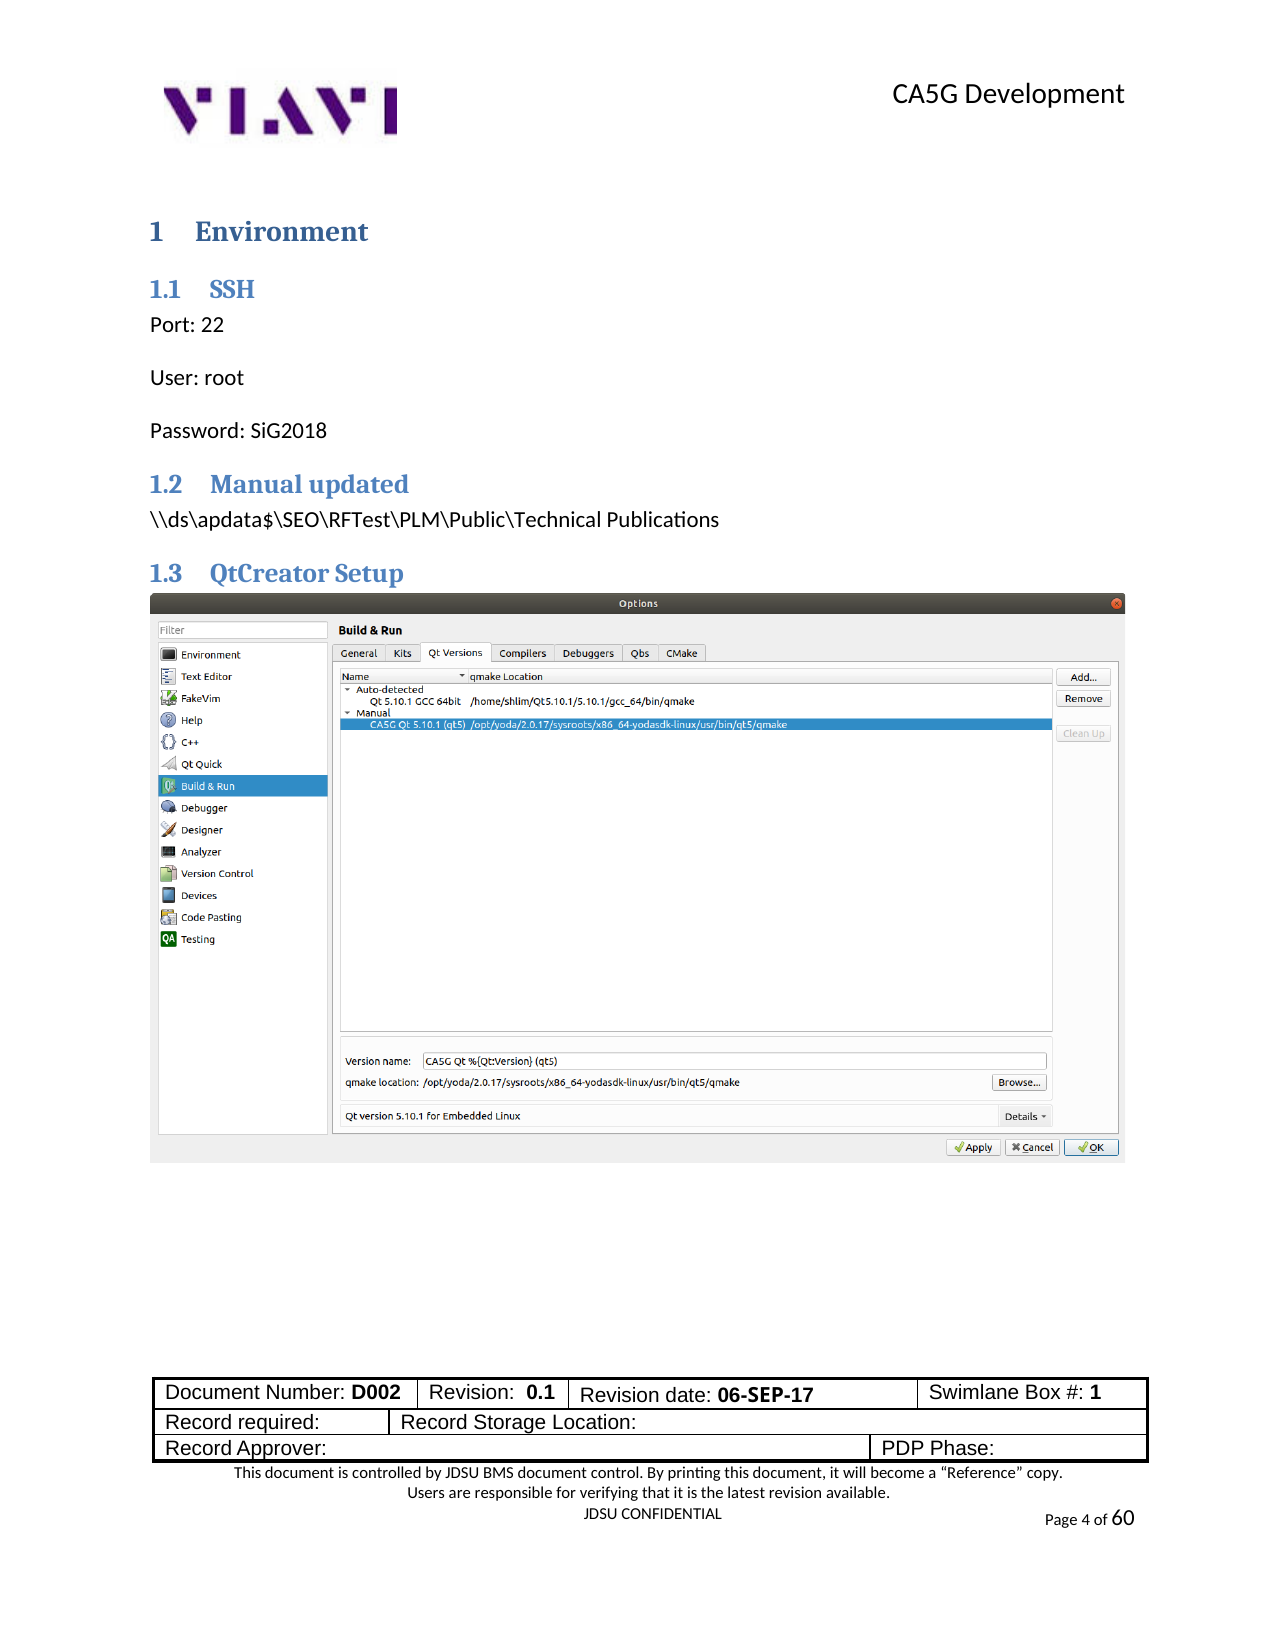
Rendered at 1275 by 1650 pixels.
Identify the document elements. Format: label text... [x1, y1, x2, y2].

picture [162, 68, 397, 146]
text \\ds\apdata$\SEO\RFTest\PLM\Public\Technical Publications [150, 505, 1125, 533]
subtitle Manual updated [150, 469, 1125, 500]
subtitle Environment [150, 215, 1125, 248]
subtitle QtCreator Setup [150, 558, 1125, 589]
picture [150, 593, 1125, 1163]
text User: root [150, 363, 1125, 391]
text Password: SiG2018 [150, 416, 1125, 444]
subtitle SSH [150, 274, 1125, 305]
text Port: 22 [150, 310, 1125, 338]
